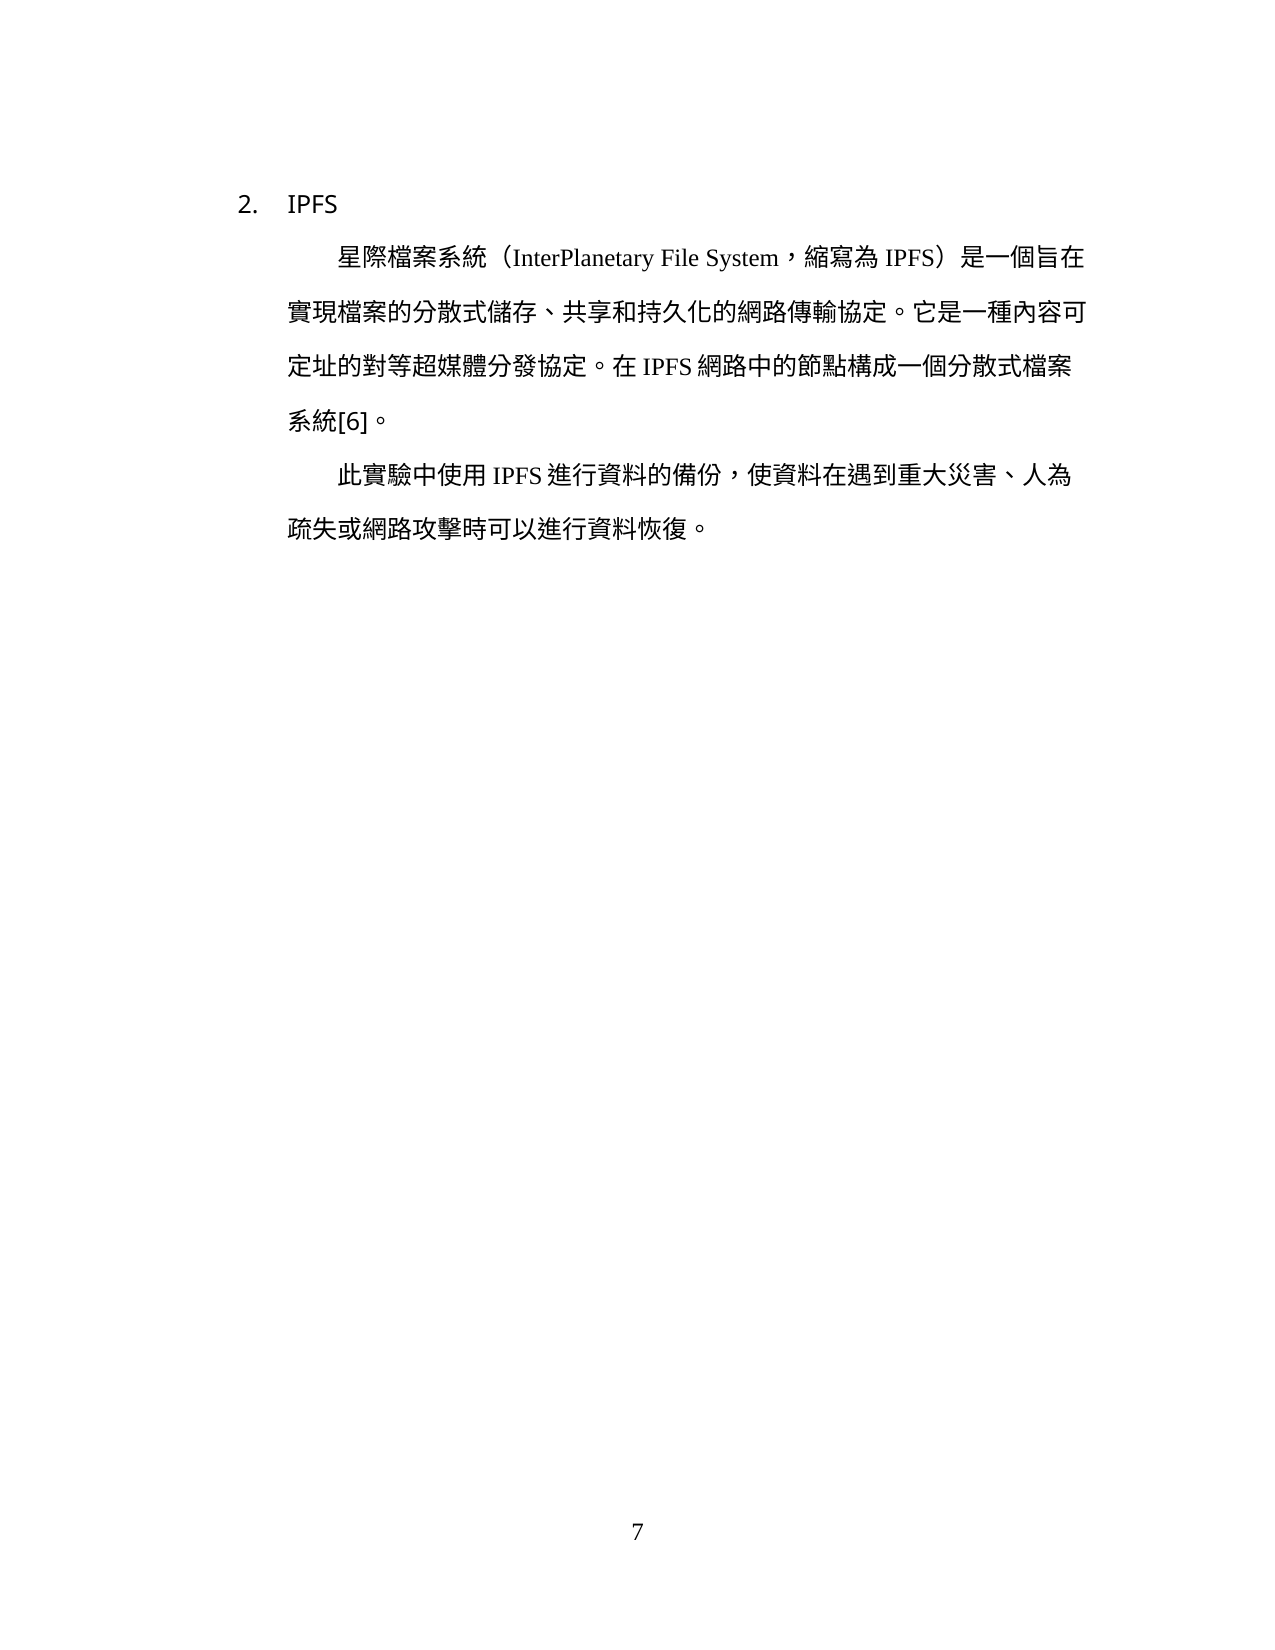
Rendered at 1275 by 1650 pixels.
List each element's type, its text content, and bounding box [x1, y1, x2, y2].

list 此實驗中使用IPFS進行資料的備份，使資料在遇到重大災害、人為疏失或網路攻擊時可以進行資料恢復。 [287, 455, 1087, 546]
list IPFS [237, 187, 1087, 221]
list 星際檔案系統（InterPlanetary File System，縮寫為 IPFS）是一個旨在實現檔案的分散式儲存、共享和持久化的網路傳輸協定。它是一種內容可定址的對等超媒體分發協定。在IPFS網路中的節點構成一個分散式檔案系統[6]。 [287, 238, 1087, 437]
